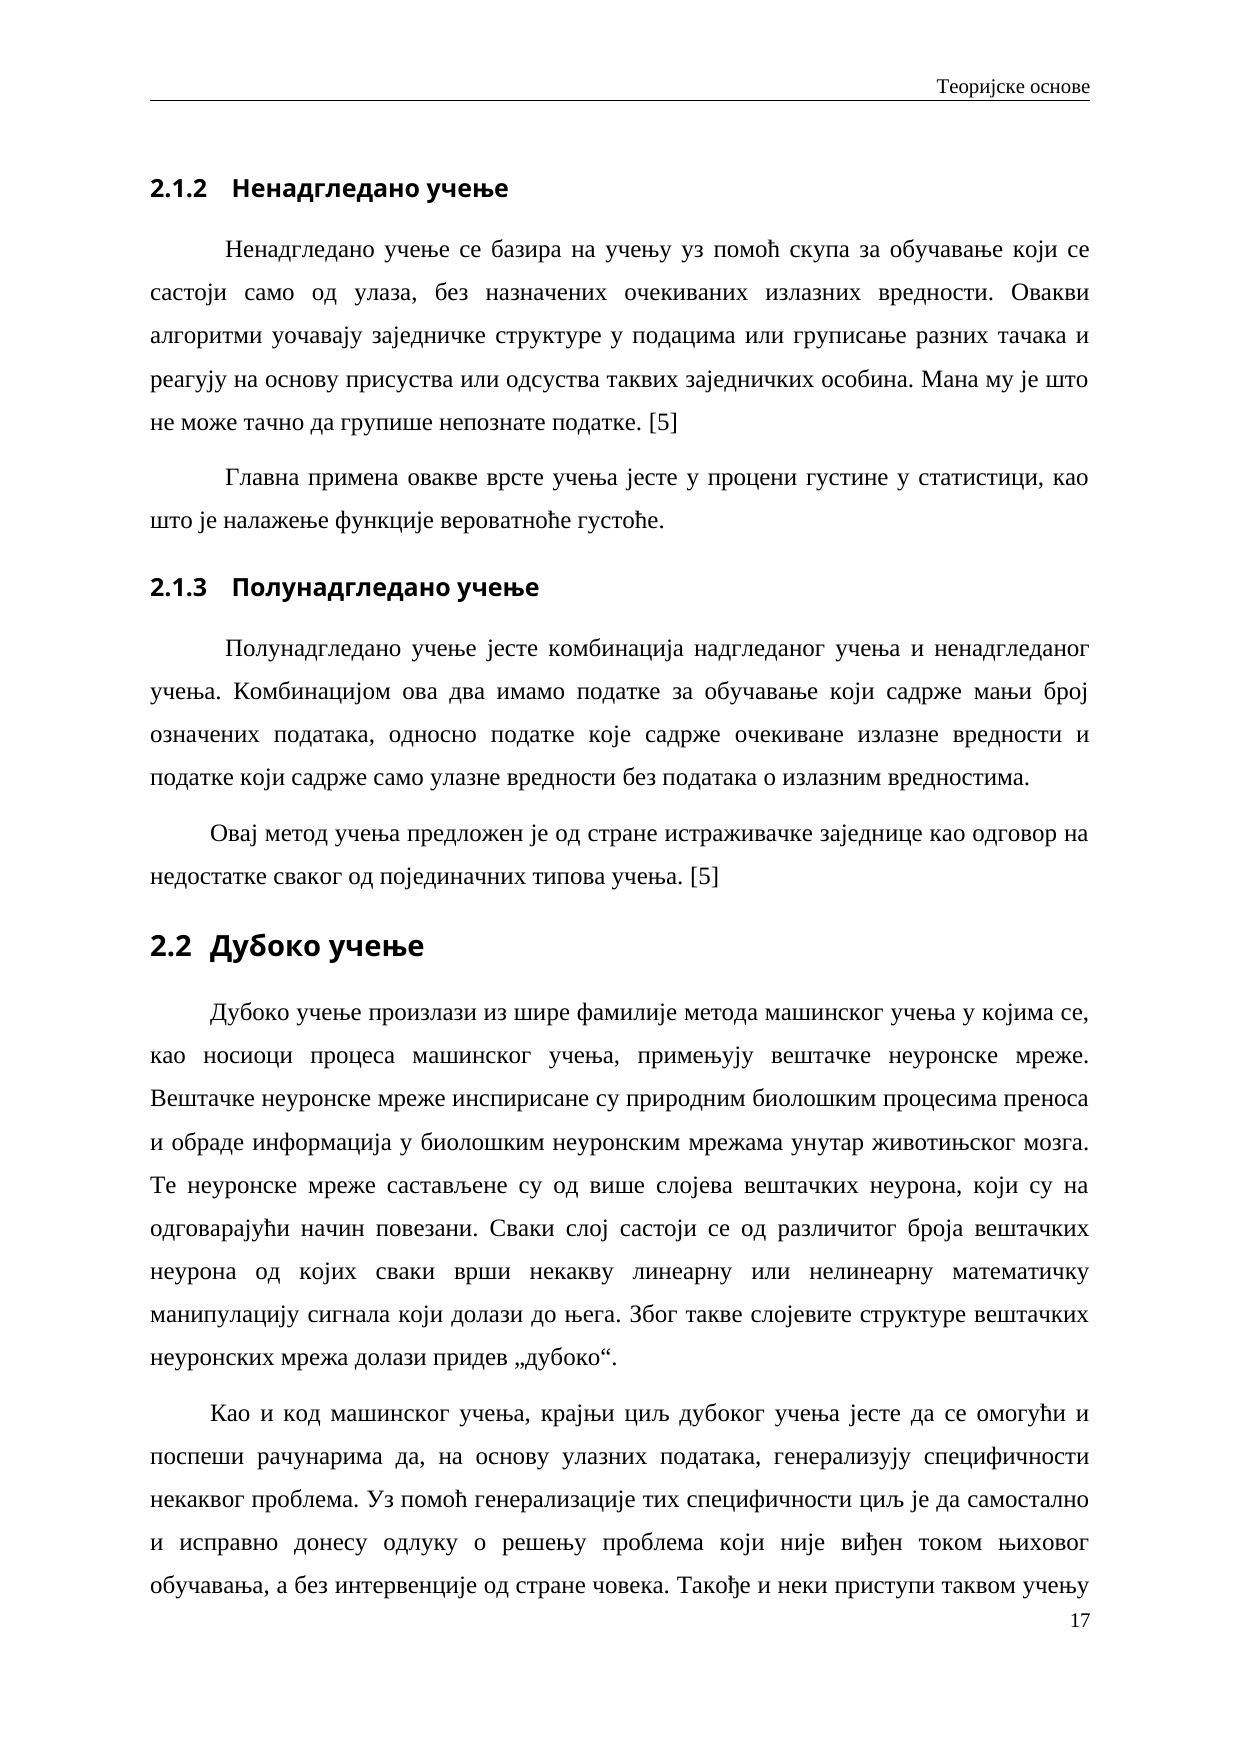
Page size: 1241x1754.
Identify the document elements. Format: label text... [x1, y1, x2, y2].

text Ненадгледано учење се базира на учењу уз помоћ скупа за обучавање који се састоји само од улаза, без назначених очекиваних излазних вредности. Овакви алгоритми уочавају заједничке структуре у подацима или груписање разних тачака и реагују на основу присуства или одсуства таквих заједничких особина. Мана му је што не може тачно да групише непознате податке. [5] [150, 234, 1090, 436]
text Дубоко учење произлази из шире фамилије метода машинског учења у којима се, као носиоци процеса машинског учења, примењују вештачке неуронске мреже. Вештачке неуронске мреже инспирисане су природним биолошким процесима преноса и обраде информација у биолошким неуронским мрежама унутар животињског мозга. Те неуронске мреже састављене су од више слојева вештачких неурона, који су на одговарајући начин повезани. Сваки слој састоји се од различитог броја вештачких неурона од којих сваки врши некакву линеарну или нелинеарну математичку манипулацију сигнала који долази до њега. Због такве слојевите структуре вештачких неуронских мрежа долази придев „дубоко“. [150, 997, 1090, 1371]
subtitle Ненадгледано учење [150, 171, 1090, 205]
text Полунадгледано учење јесте комбинација надгледаног учења и ненадгледаног учења. Комбинацијом ова два имамо податке за обучавање који садрже мањи број означених података, односно податке које садрже очекиване излазне вредности и податке који садрже само улазне вредности без података о излазним вредностима. [150, 633, 1090, 791]
subtitle Полунадгледано учење [150, 569, 1090, 604]
subtitle Дубоко учење [150, 925, 1090, 965]
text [150, 1398, 1090, 1599]
text Главна примена овакве врсте учења јесте у процени густине у статистици, као што је налажење функције вероватноће густоће. [150, 462, 1090, 534]
text Овај метод учења предложен је од стране истраживачке заједнице као одговор на недостатке сваког од појединачних типова учења. [5] [150, 818, 1090, 890]
